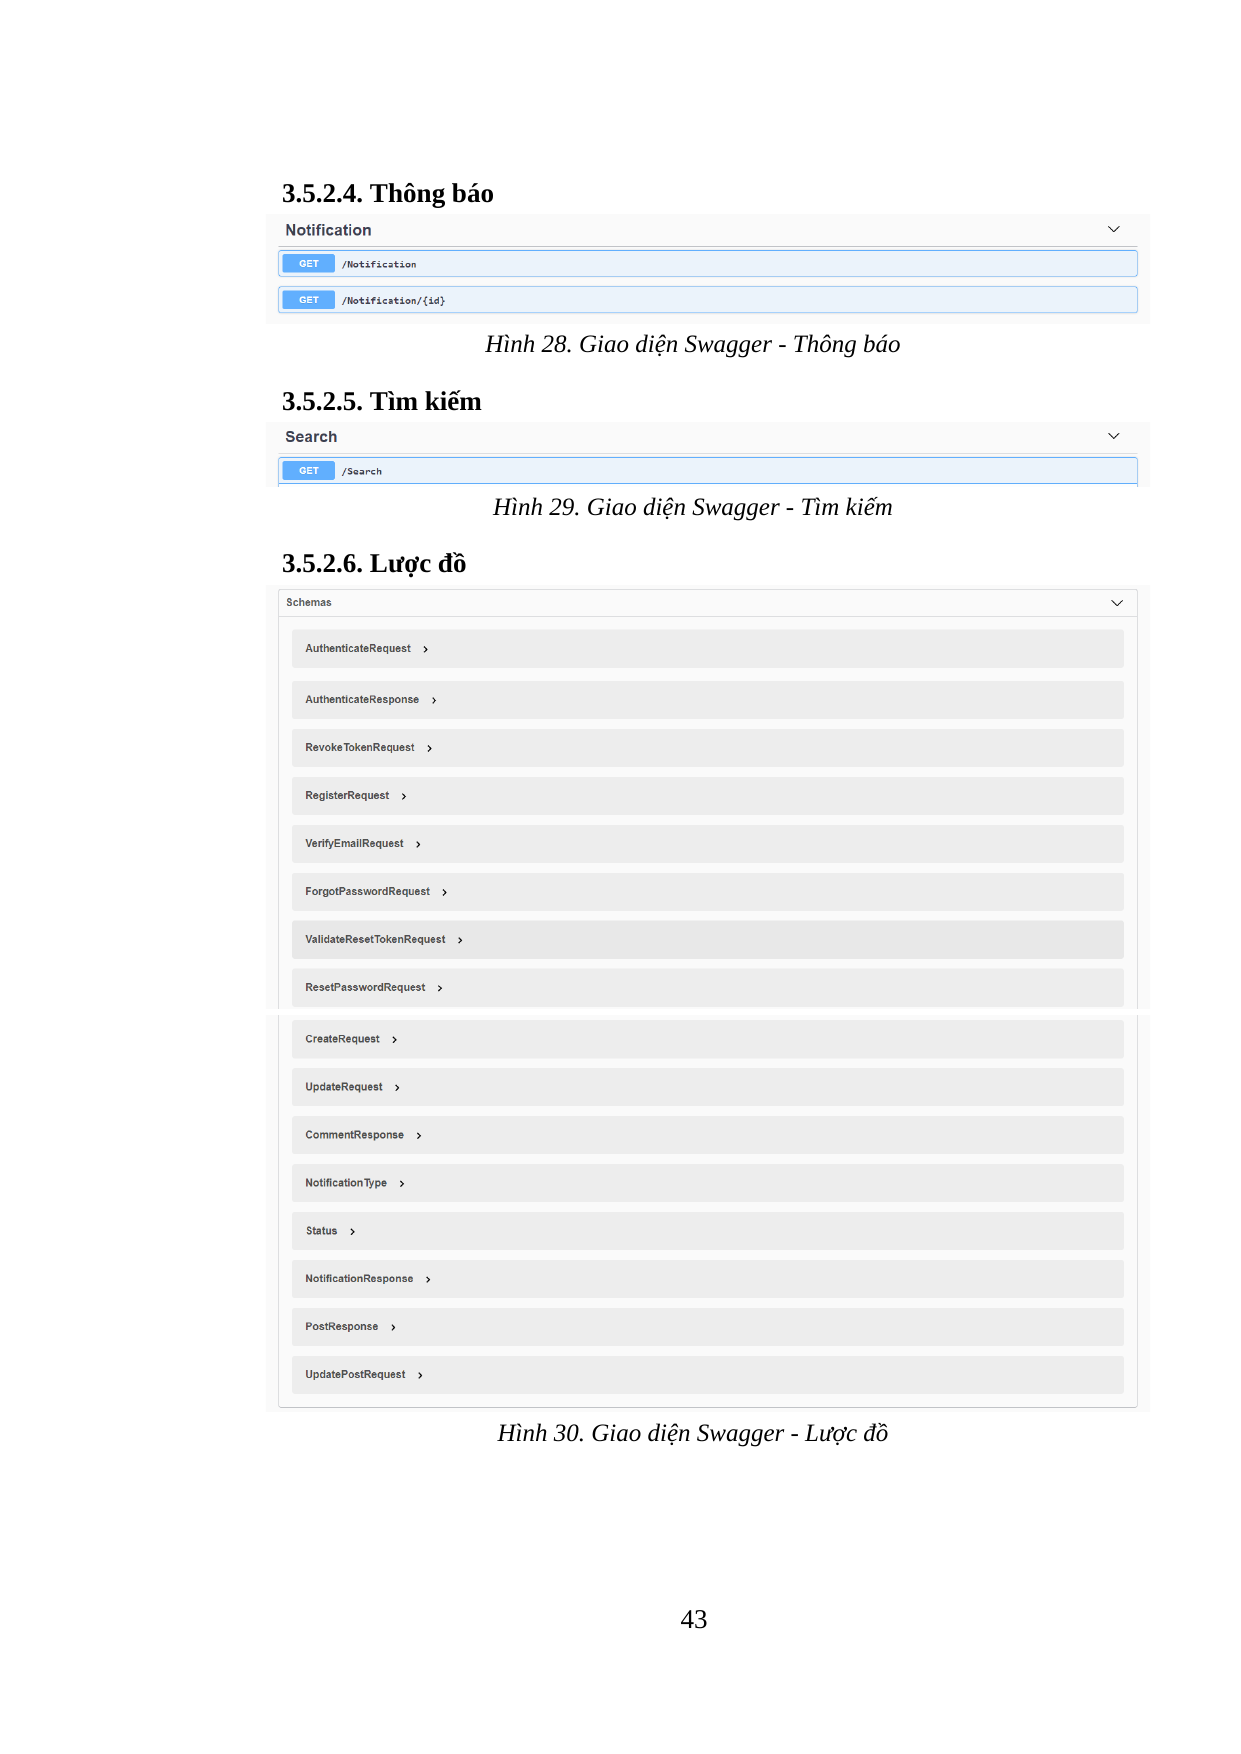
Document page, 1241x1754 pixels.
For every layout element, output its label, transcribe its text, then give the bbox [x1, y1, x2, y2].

subtitle 3.5.2.5. Tìm kiếm [282, 385, 1122, 416]
picture [265, 422, 1151, 487]
picture [265, 1015, 1151, 1412]
picture [265, 585, 1151, 1009]
text Hình 29. Giao diện Swagger - Tìm kiếm [207, 492, 1122, 521]
text Hình 28. Giao diện Swagger - Thông báo [207, 329, 1122, 358]
subtitle 3.5.2.6. Lược đồ [282, 548, 1122, 579]
text Hình 30. Giao diện Swagger - Lược đồ [207, 1418, 1122, 1447]
subtitle 3.5.2.4. Thông báo [282, 177, 1122, 208]
picture [265, 214, 1151, 324]
